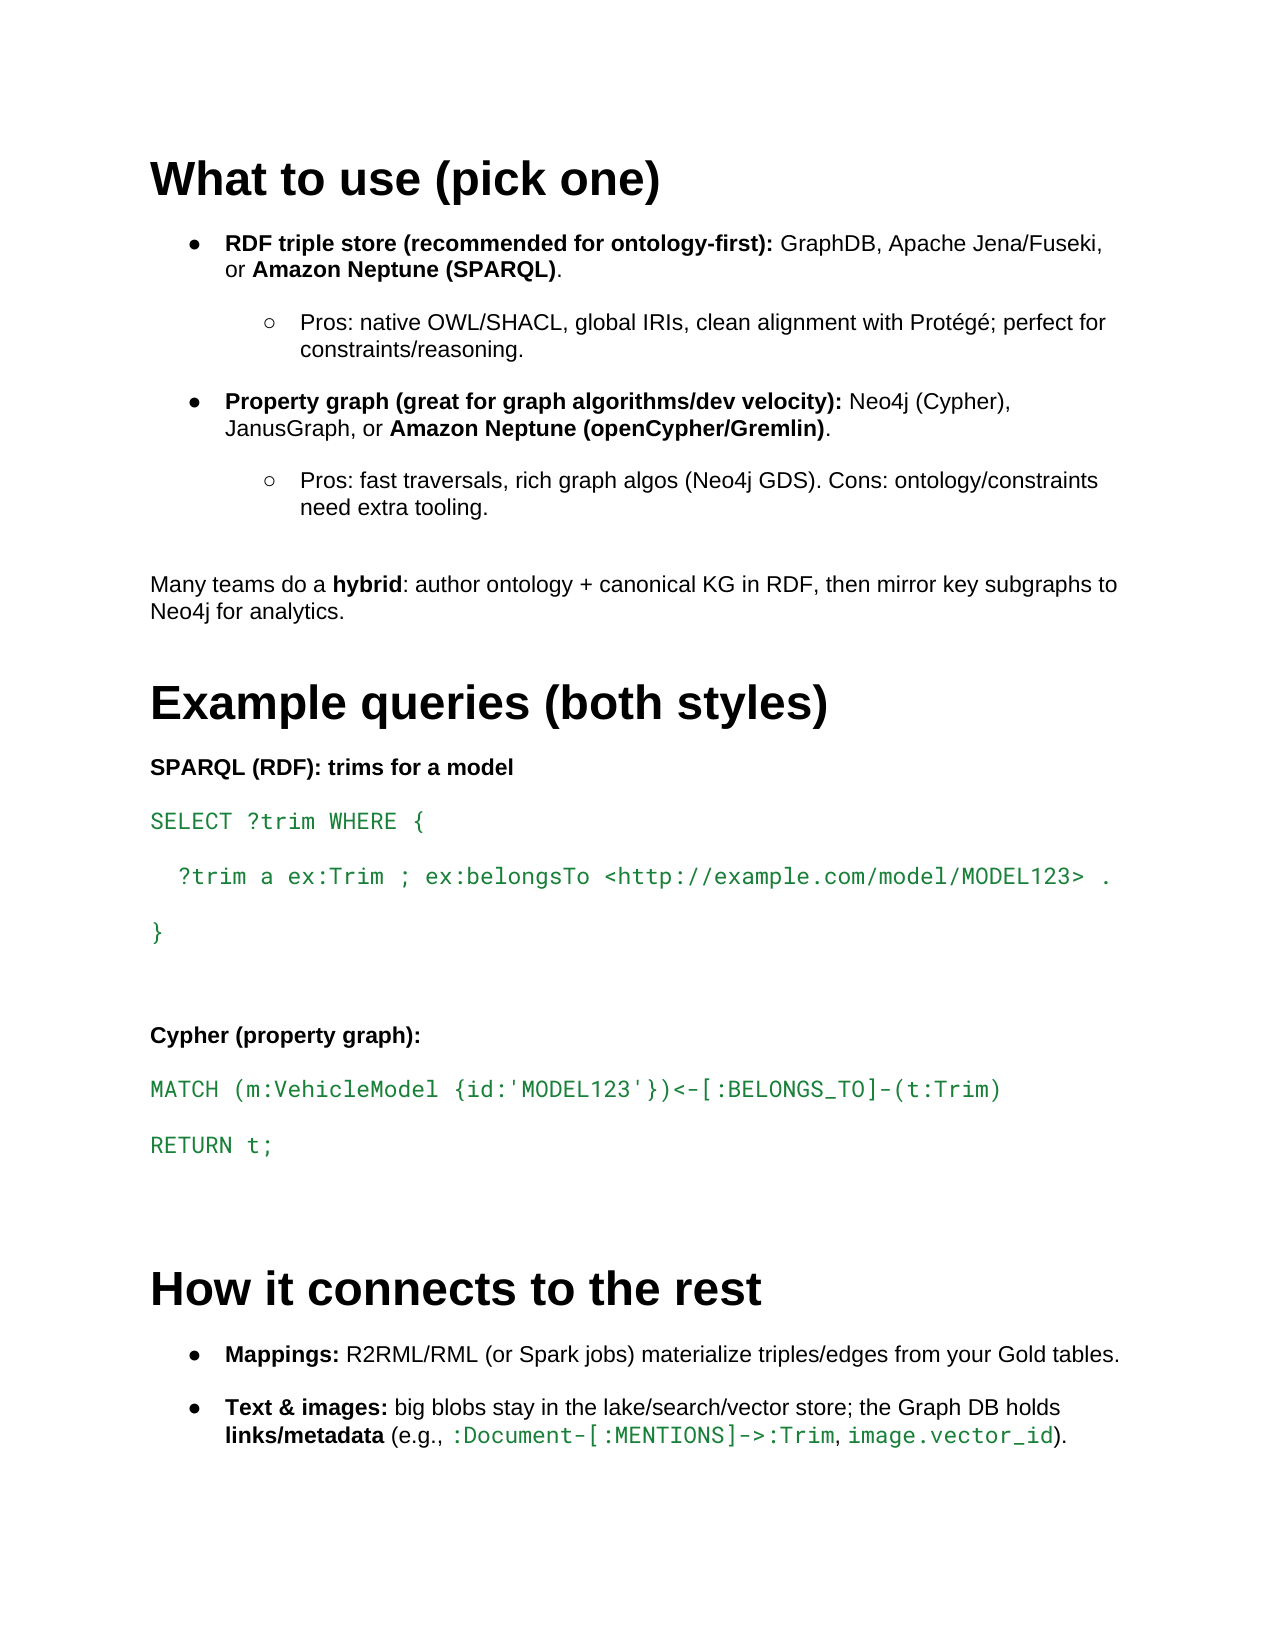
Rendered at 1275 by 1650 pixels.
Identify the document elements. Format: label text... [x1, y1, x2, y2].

list Pros: native OWL/SHACL, global IRIs, clean alignment with Protégé; perfect for constraints/reasoning. [262, 309, 1125, 388]
text Cypher (property graph): [150, 1022, 1125, 1049]
text ?trim a ex:Trim ; ex:belongsTo <http://example.com/model/MODEL123> . [150, 861, 1125, 891]
text Many teams do a hybrid: author ontology + canonical KG in RDF, then mirror key subgraphs to Neo4j for analytics. [150, 571, 1125, 624]
list Text & images: big blobs stay in the lake/search/vector store; the Graph DB holds links/metadata (e.g., :Document-[:MENTIONS]->:Trim, image.vector_id). [187, 1393, 1125, 1476]
text } [150, 916, 1125, 946]
text MATCH (m:VehicleModel {id:'MODEL123'})<-[:BELONGS_TO]-(t:Trim) [150, 1074, 1125, 1104]
list RDF triple store (recommended for ontology-first): GraphDB, Apache Jena/Fuseki, or Amazon Neptune (SPARQL). [187, 230, 1125, 309]
text RETURN t; [150, 1129, 1125, 1159]
list Property graph (great for graph algorithms/dev velocity): Neo4j (Cypher), JanusGraph, or Amazon Neptune (openCypher/Gremlin). [187, 388, 1125, 467]
list Mappings: R2RML/RML (or Spark jobs) materialize triples/edges from your Gold tables. [187, 1341, 1125, 1393]
list Pros: fast traversals, rich graph algos (Neo4j GDS). Cons: ontology/constraints need extra tooling. [262, 467, 1125, 546]
subtitle Example queries (both styles) [150, 674, 1125, 729]
subtitle What to use (pick one) [150, 150, 1125, 205]
text SPARQL (RDF): trims for a model [150, 754, 1125, 781]
text SELECT ?trim WHERE { [150, 806, 1125, 836]
subtitle How it connects to the rest [150, 1261, 1125, 1316]
